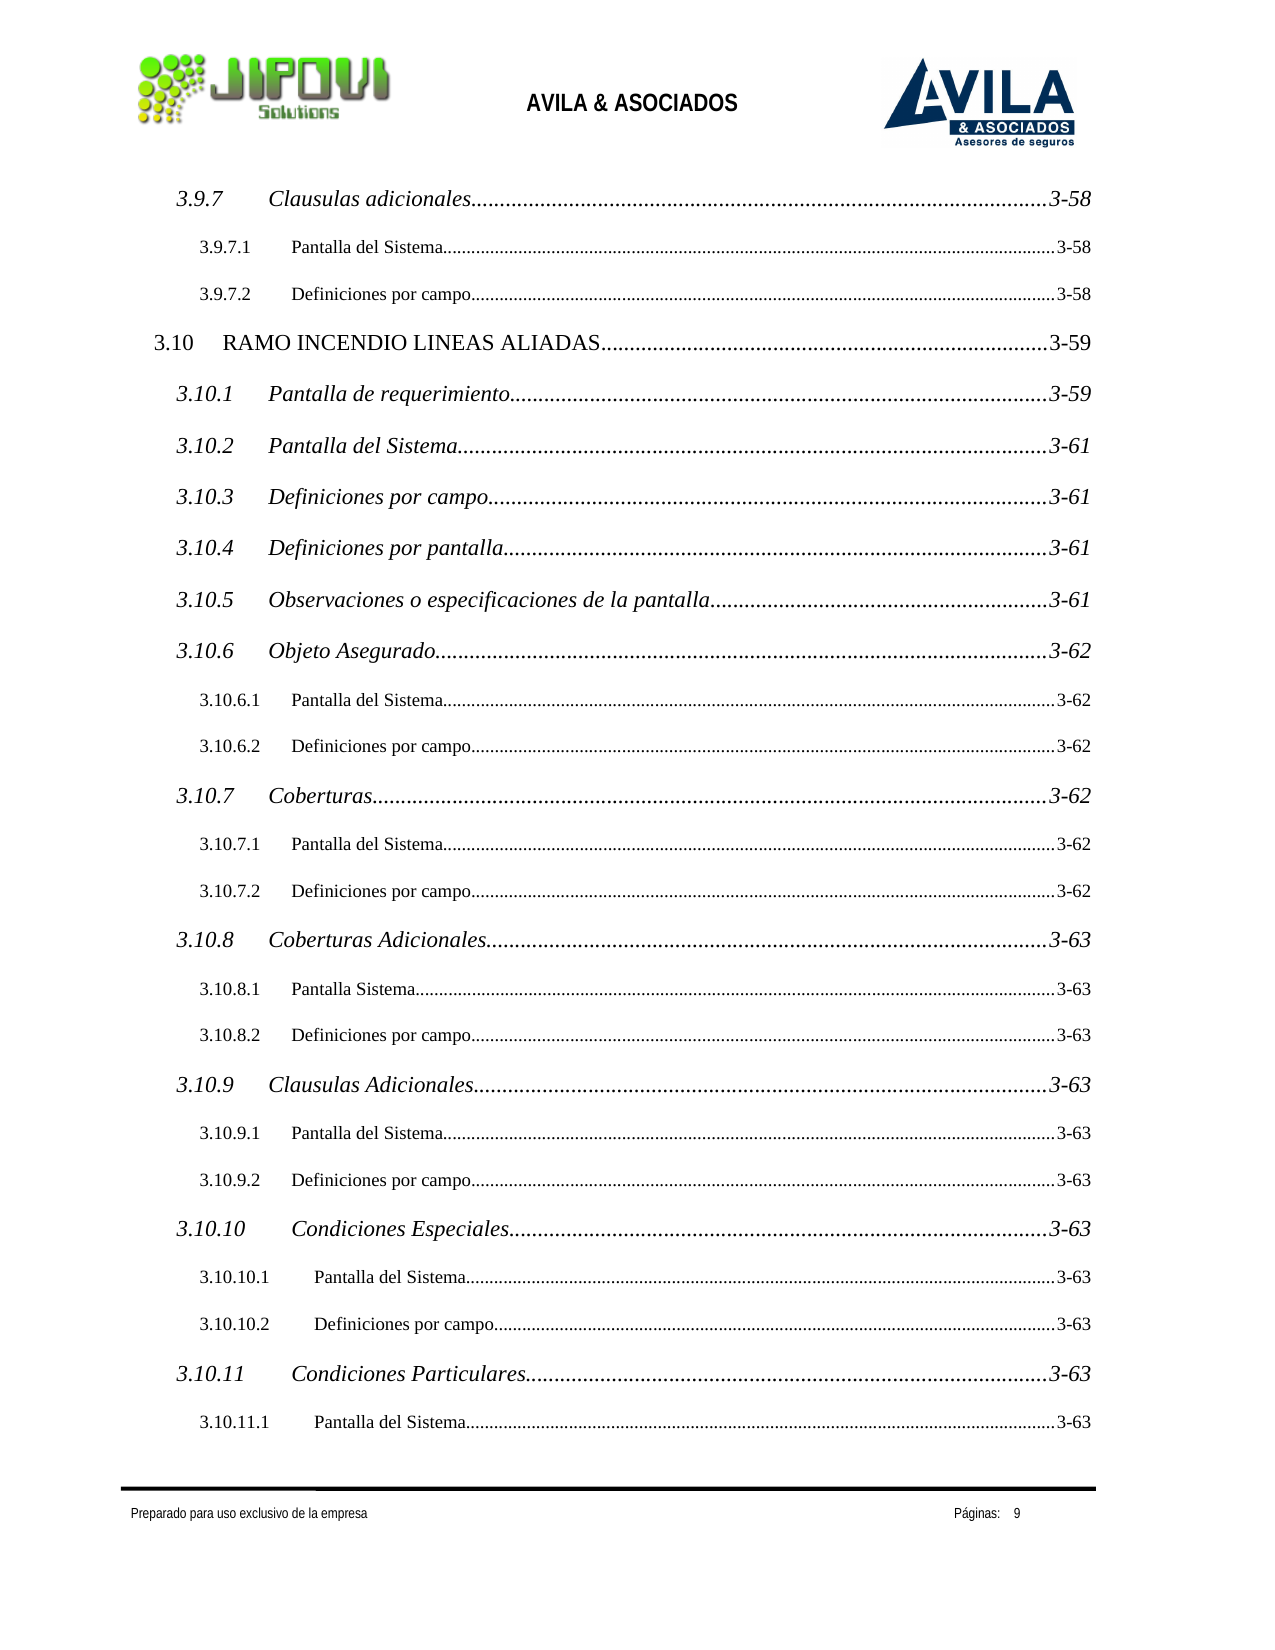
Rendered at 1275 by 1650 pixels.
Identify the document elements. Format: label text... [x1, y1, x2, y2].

text 3.10.6.2 Definiciones por campo 3-62 [199, 735, 1092, 757]
text 3.10.1 Pantalla de requerimiento 3-59 [176, 380, 1092, 407]
text 3.10.10.2 Definiciones por campo 3-63 [199, 1313, 1092, 1334]
text 3.10.9.2 Definiciones por campo 3-63 [199, 1168, 1092, 1190]
text 3.10.5 Observaciones o especificaciones de la pantalla 3-61 [176, 586, 1092, 612]
text 3.10.6 Objeto Asegurado 3-62 [176, 637, 1092, 663]
text 3.10.7.2 Definiciones por campo 3-62 [199, 879, 1092, 901]
text 3.9.7.1 Pantalla del Sistema 3-58 [199, 236, 1092, 257]
text 3.10.8.2 Definiciones por campo 3-63 [199, 1024, 1092, 1046]
text 3.10.8 Coberturas Adicionales 3-63 [176, 926, 1092, 952]
text 3.10.2 Pantalla del Sistema 3-61 [176, 432, 1092, 458]
text 3.10.7.1 Pantalla del Sistema 3-62 [199, 833, 1092, 854]
text 3.10.4 Definiciones por pantalla 3-61 [176, 534, 1092, 561]
text 3.9.7.2 Definiciones por campo 3-58 [199, 282, 1092, 304]
text 3.10.10 Condiciones Especiales 3-63 [176, 1215, 1092, 1241]
text 3.10.3 Definiciones por campo 3-61 [176, 483, 1092, 509]
text 3.9.7 Clausulas adicionales 3-58 [176, 184, 1092, 211]
text 3.10.8.1 Pantalla Sistema 3-63 [199, 977, 1092, 999]
text 3.10.6.1 Pantalla del Sistema 3-62 [199, 688, 1092, 710]
text 3.10.10.1 Pantalla del Sistema 3-63 [199, 1266, 1092, 1288]
picture [881, 57, 1077, 148]
text 3.10.9 Clausulas Adicionales 3-63 [176, 1071, 1092, 1097]
text 3.10.11.1 Pantalla del Sistema 3-63 [199, 1411, 1092, 1432]
text 3.10.7 Coberturas 3-62 [176, 782, 1092, 808]
text 3.10.11 Condiciones Particulares 3-63 [176, 1359, 1092, 1386]
picture [131, 47, 394, 128]
text 3.10 RAMO INCENDIO LINEAS ALIADAS 3-59 [153, 329, 1092, 355]
text 3.10.9.1 Pantalla del Sistema 3-63 [199, 1122, 1092, 1143]
